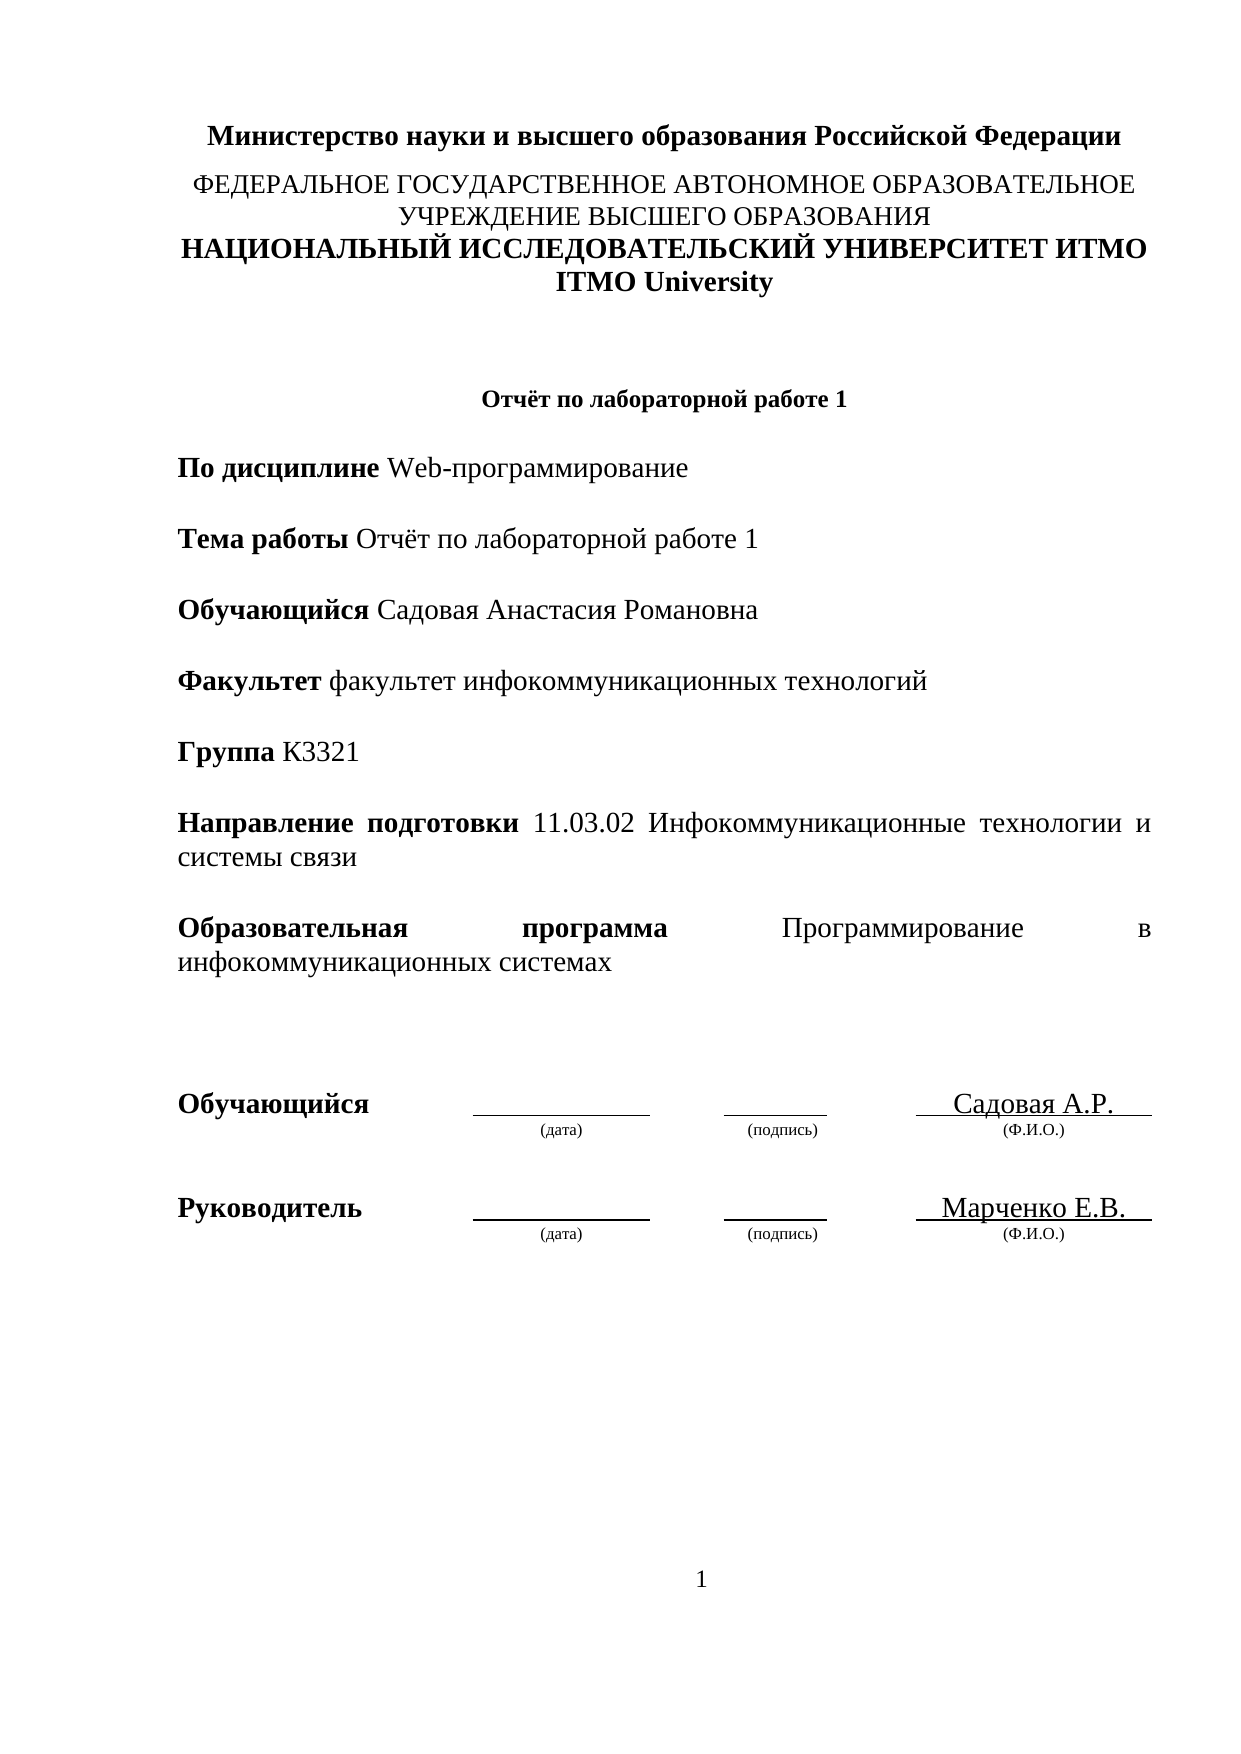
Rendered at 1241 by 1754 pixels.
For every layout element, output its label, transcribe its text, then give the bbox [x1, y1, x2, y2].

text (дата) (подпись) (Ф.И.О.) [177, 1224, 1152, 1257]
text По дисциплине Web-программирование [177, 450, 1152, 484]
text Группа К3321 [177, 734, 1152, 768]
text ITMO University [177, 264, 1152, 298]
text Министерство науки и высшего образования Российской Федерации [177, 118, 1152, 152]
text Обучающийся Садовая А.Р. [177, 1086, 1152, 1119]
text (дата) (подпись) (Ф.И.О.) [177, 1119, 1152, 1153]
text НАЦИОНАЛЬНЫЙ ИССЛЕДОВАТЕЛЬСКИЙ УНИВЕРСИТЕТ ИТМО [177, 231, 1152, 264]
text Руководитель Марченко Е.В. [177, 1190, 1152, 1224]
text Обучающийся Садовая Анастасия Романовна [177, 592, 1152, 626]
text Факультет факультет инфокоммуникационных технологий [177, 663, 1152, 697]
text Тема работы Отчёт по лабораторной работе 1 [177, 521, 1152, 555]
text Отчёт по лабораторной работе 1 [177, 384, 1152, 413]
text Направление подготовки 11.03.02 Инфокоммуникационные технологии и системы связи [177, 806, 1152, 873]
text Образовательная программа Программирование в инфокоммуникационных системах [177, 910, 1152, 977]
text ФЕДЕРАЛЬНОЕ ГОСУДАРСТВЕННОЕ АВТОНОМНОЕ ОБРАЗОВАТЕЛЬНОЕ УЧРЕЖДЕНИЕ ВЫСШЕГО ОБРАЗОВАНИЯ [177, 168, 1152, 231]
